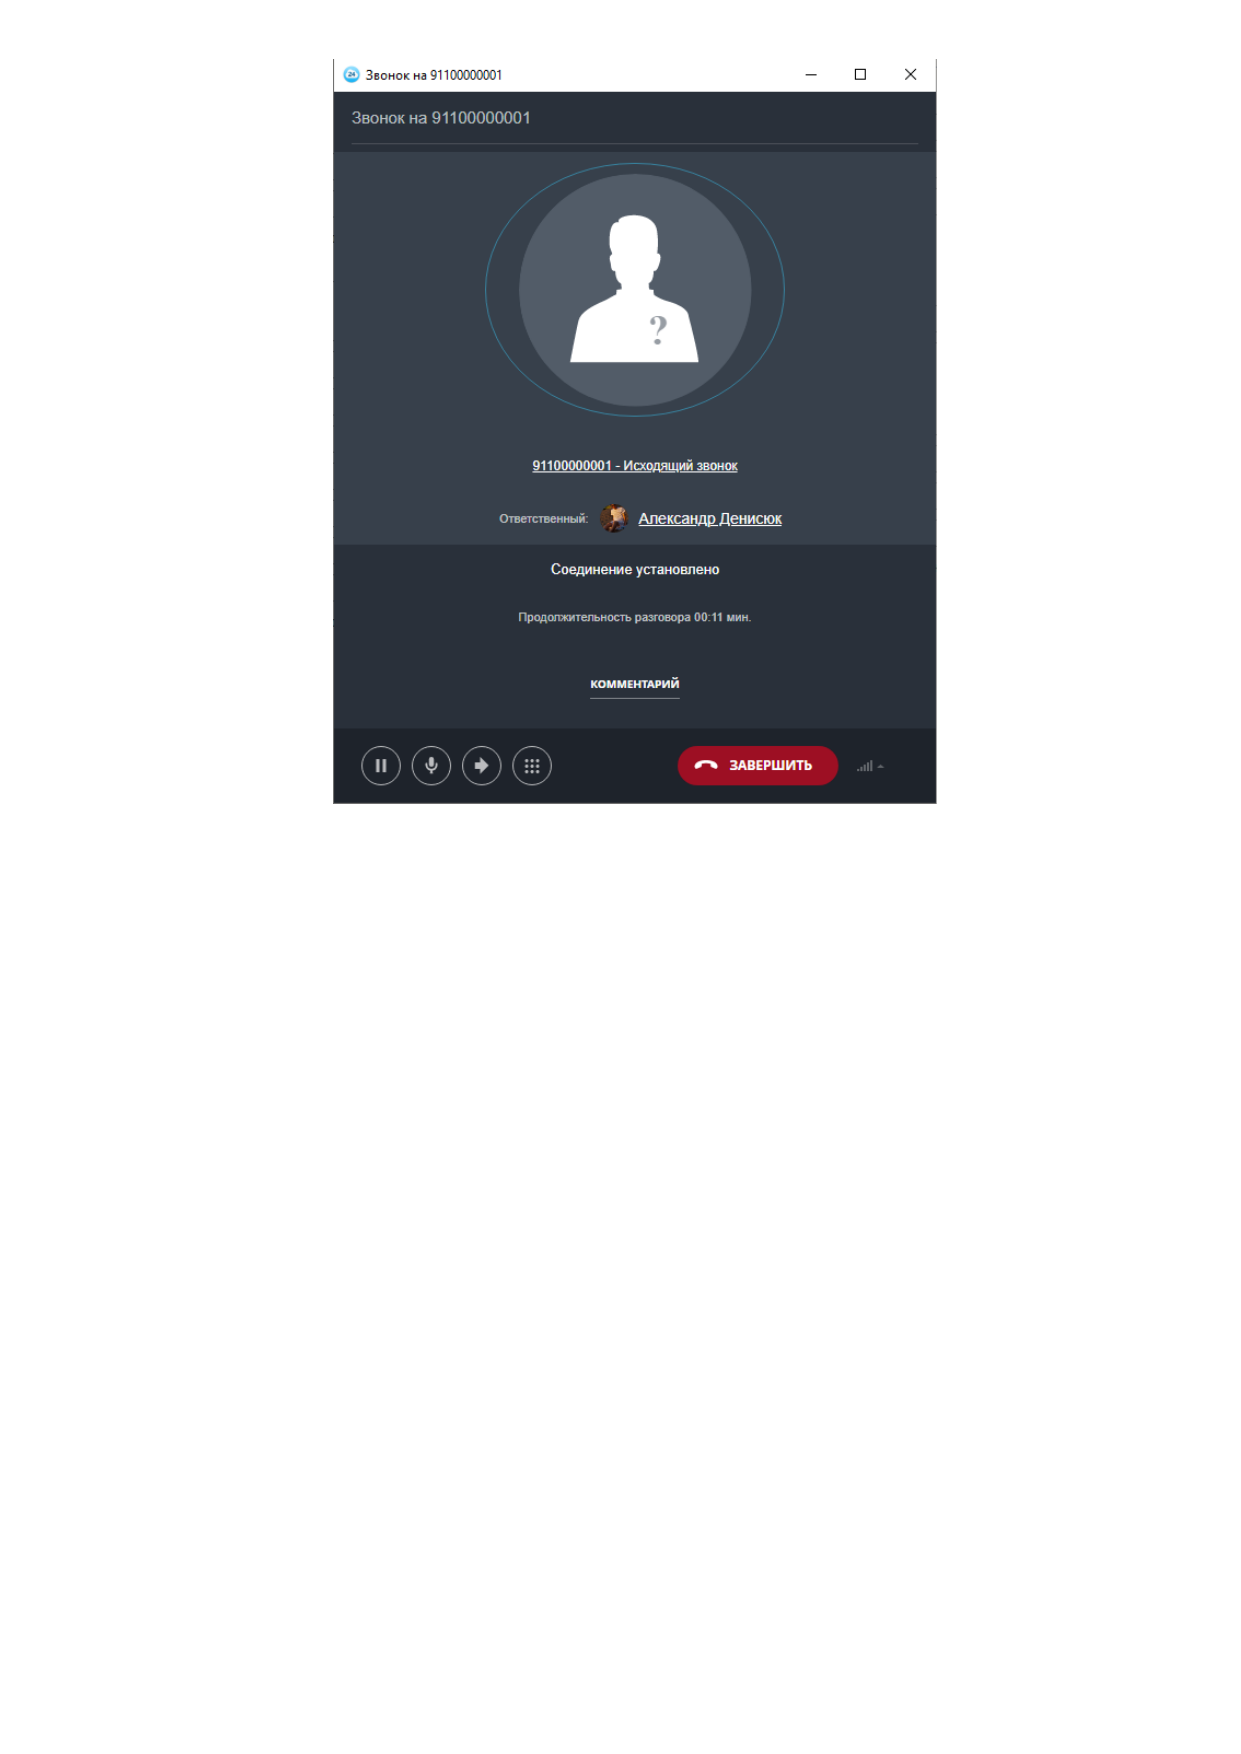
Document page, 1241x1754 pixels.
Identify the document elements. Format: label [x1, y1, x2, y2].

picture [333, 59, 937, 804]
